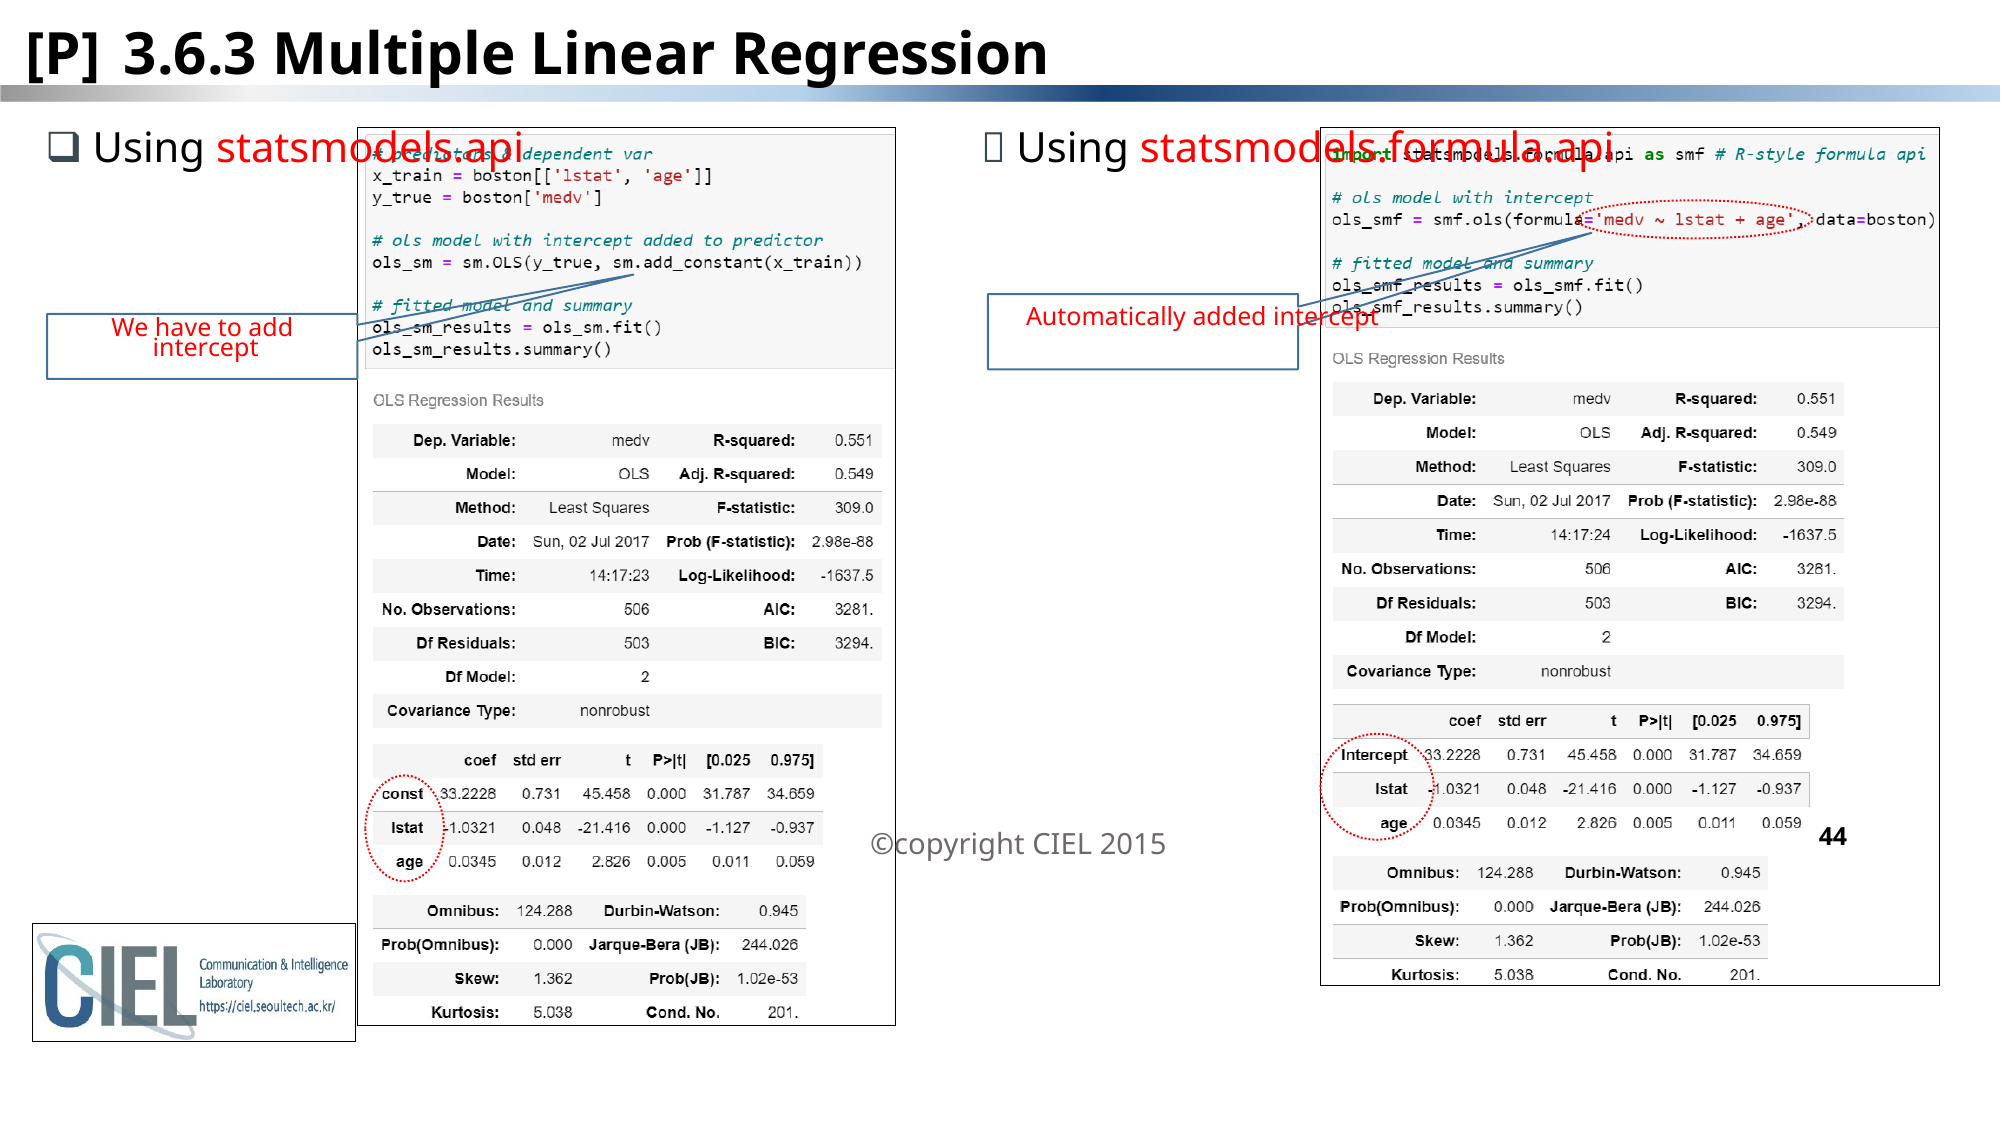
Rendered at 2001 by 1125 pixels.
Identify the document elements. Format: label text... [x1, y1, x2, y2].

text We have to add intercept [111, 319, 344, 363]
picture [1321, 863, 1939, 985]
picture [358, 289, 565, 339]
subtitle Using statsmodels.api  Using statsmodels.formula.api [45, 118, 2000, 175]
text ©copyright CIEL 2015 44 [870, 818, 2000, 863]
picture [0, 85, 2000, 102]
picture [1321, 251, 1527, 314]
picture [358, 175, 895, 1025]
picture [33, 924, 355, 1041]
picture [1321, 175, 1939, 818]
subtitle 3.6.3 Multiple Linear Regression [25, 0, 2000, 93]
